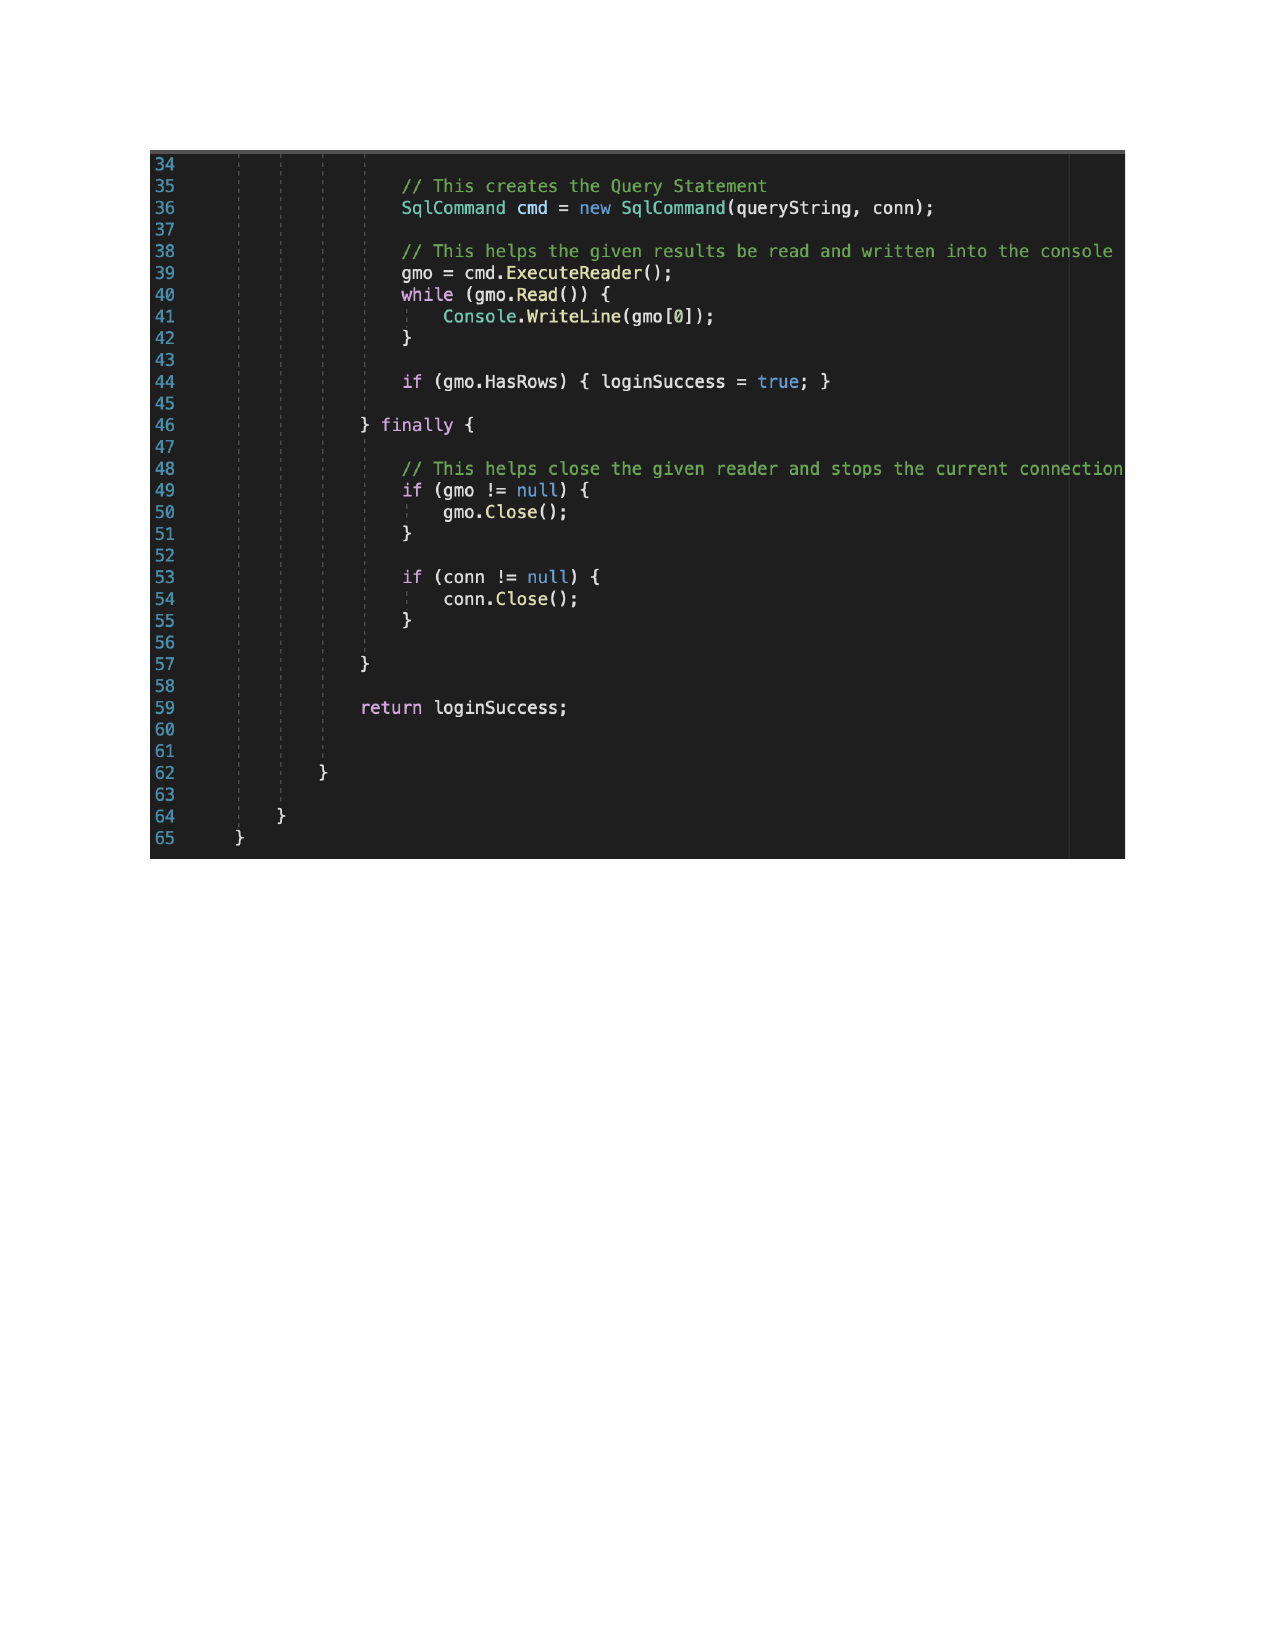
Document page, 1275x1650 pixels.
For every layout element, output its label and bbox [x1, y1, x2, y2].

picture [150, 150, 1125, 859]
